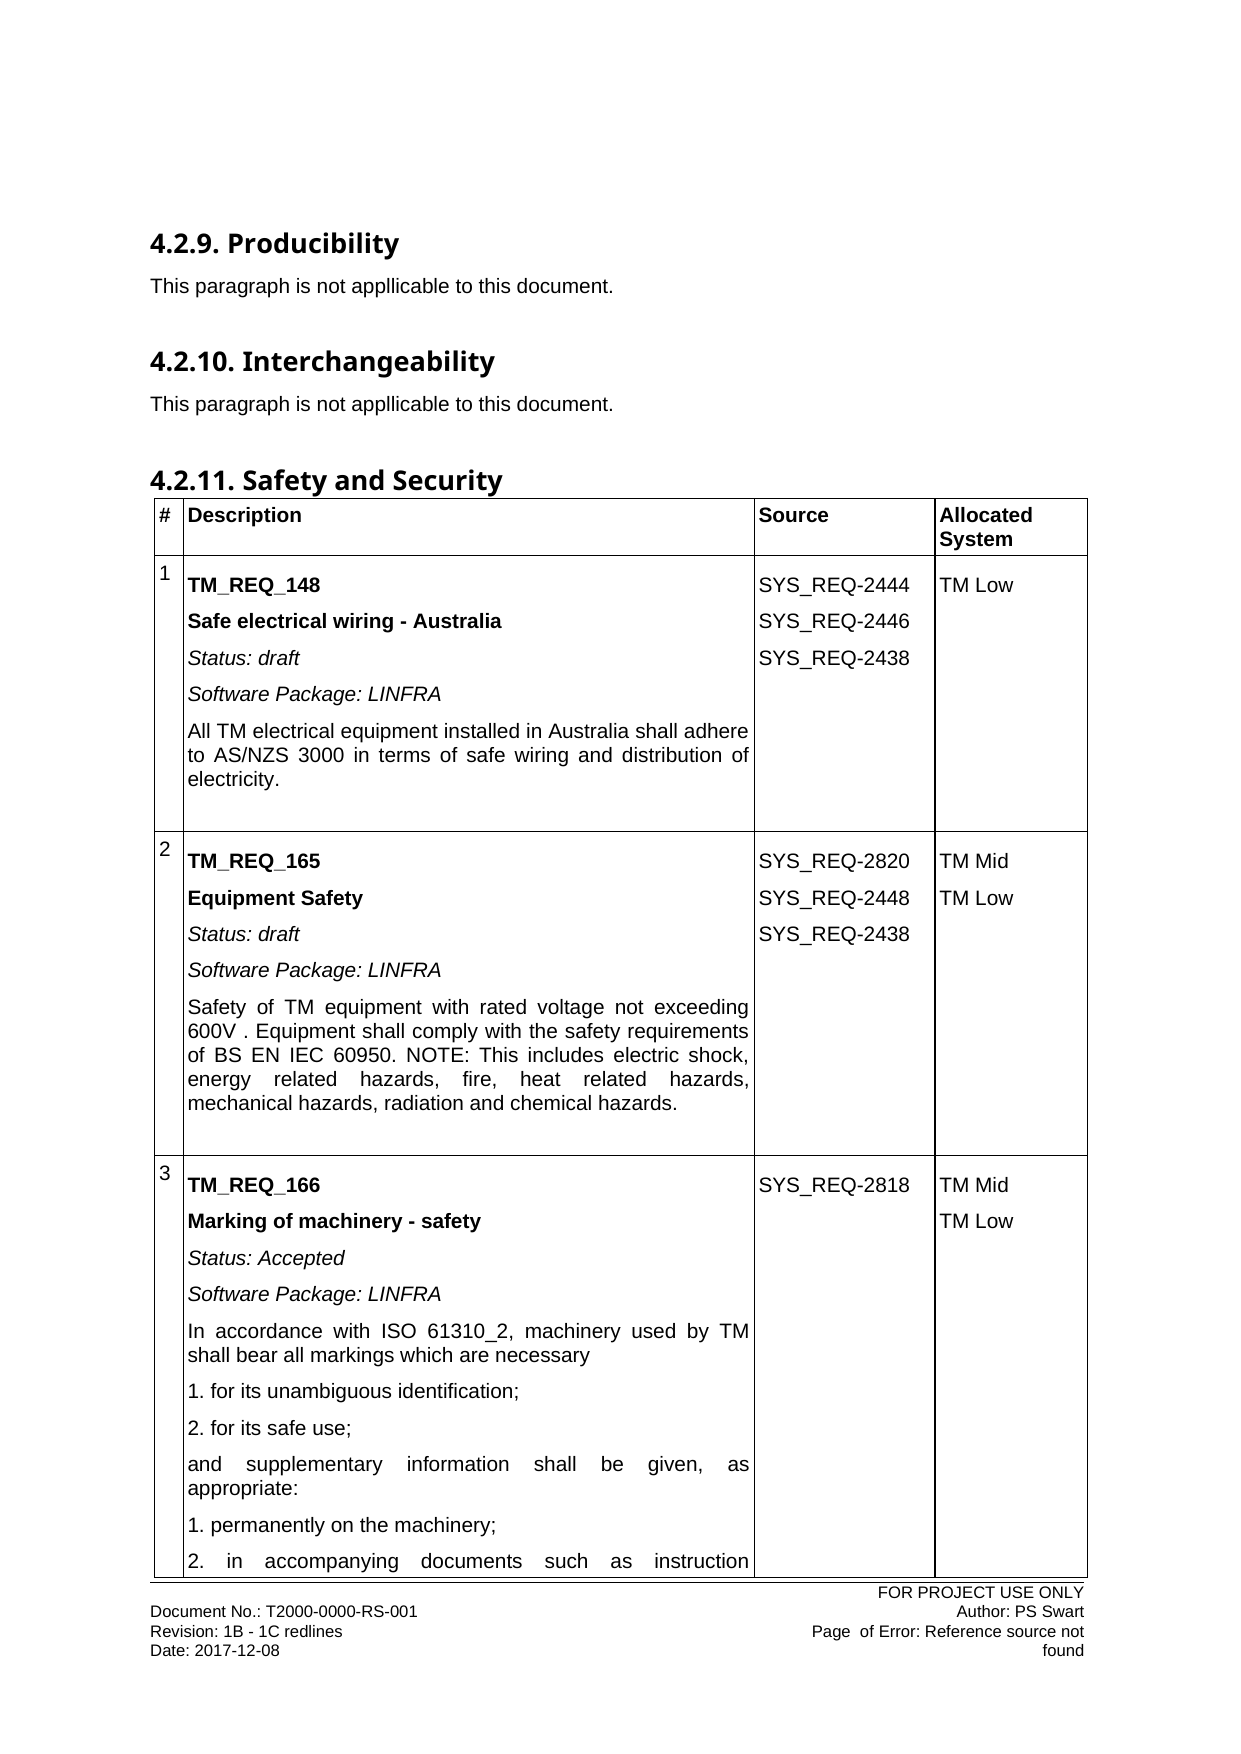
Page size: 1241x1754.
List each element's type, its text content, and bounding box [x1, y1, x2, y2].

text 4.2.11. Safety and Security [150, 461, 1090, 498]
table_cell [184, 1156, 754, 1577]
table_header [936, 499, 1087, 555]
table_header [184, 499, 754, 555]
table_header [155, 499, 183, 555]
text 4.2.9. Producibility [150, 225, 1090, 262]
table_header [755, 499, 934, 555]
text 4.2.10. Interchangeability [150, 343, 1090, 380]
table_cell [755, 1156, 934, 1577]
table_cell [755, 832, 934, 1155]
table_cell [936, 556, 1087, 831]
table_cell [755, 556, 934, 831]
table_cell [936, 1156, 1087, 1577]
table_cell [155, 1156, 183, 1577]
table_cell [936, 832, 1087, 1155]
text This paragraph is not appllicable to this document. [150, 392, 1090, 416]
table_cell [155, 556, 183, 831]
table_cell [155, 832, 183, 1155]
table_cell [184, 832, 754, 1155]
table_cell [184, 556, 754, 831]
text This paragraph is not appllicable to this document. [150, 274, 1090, 298]
